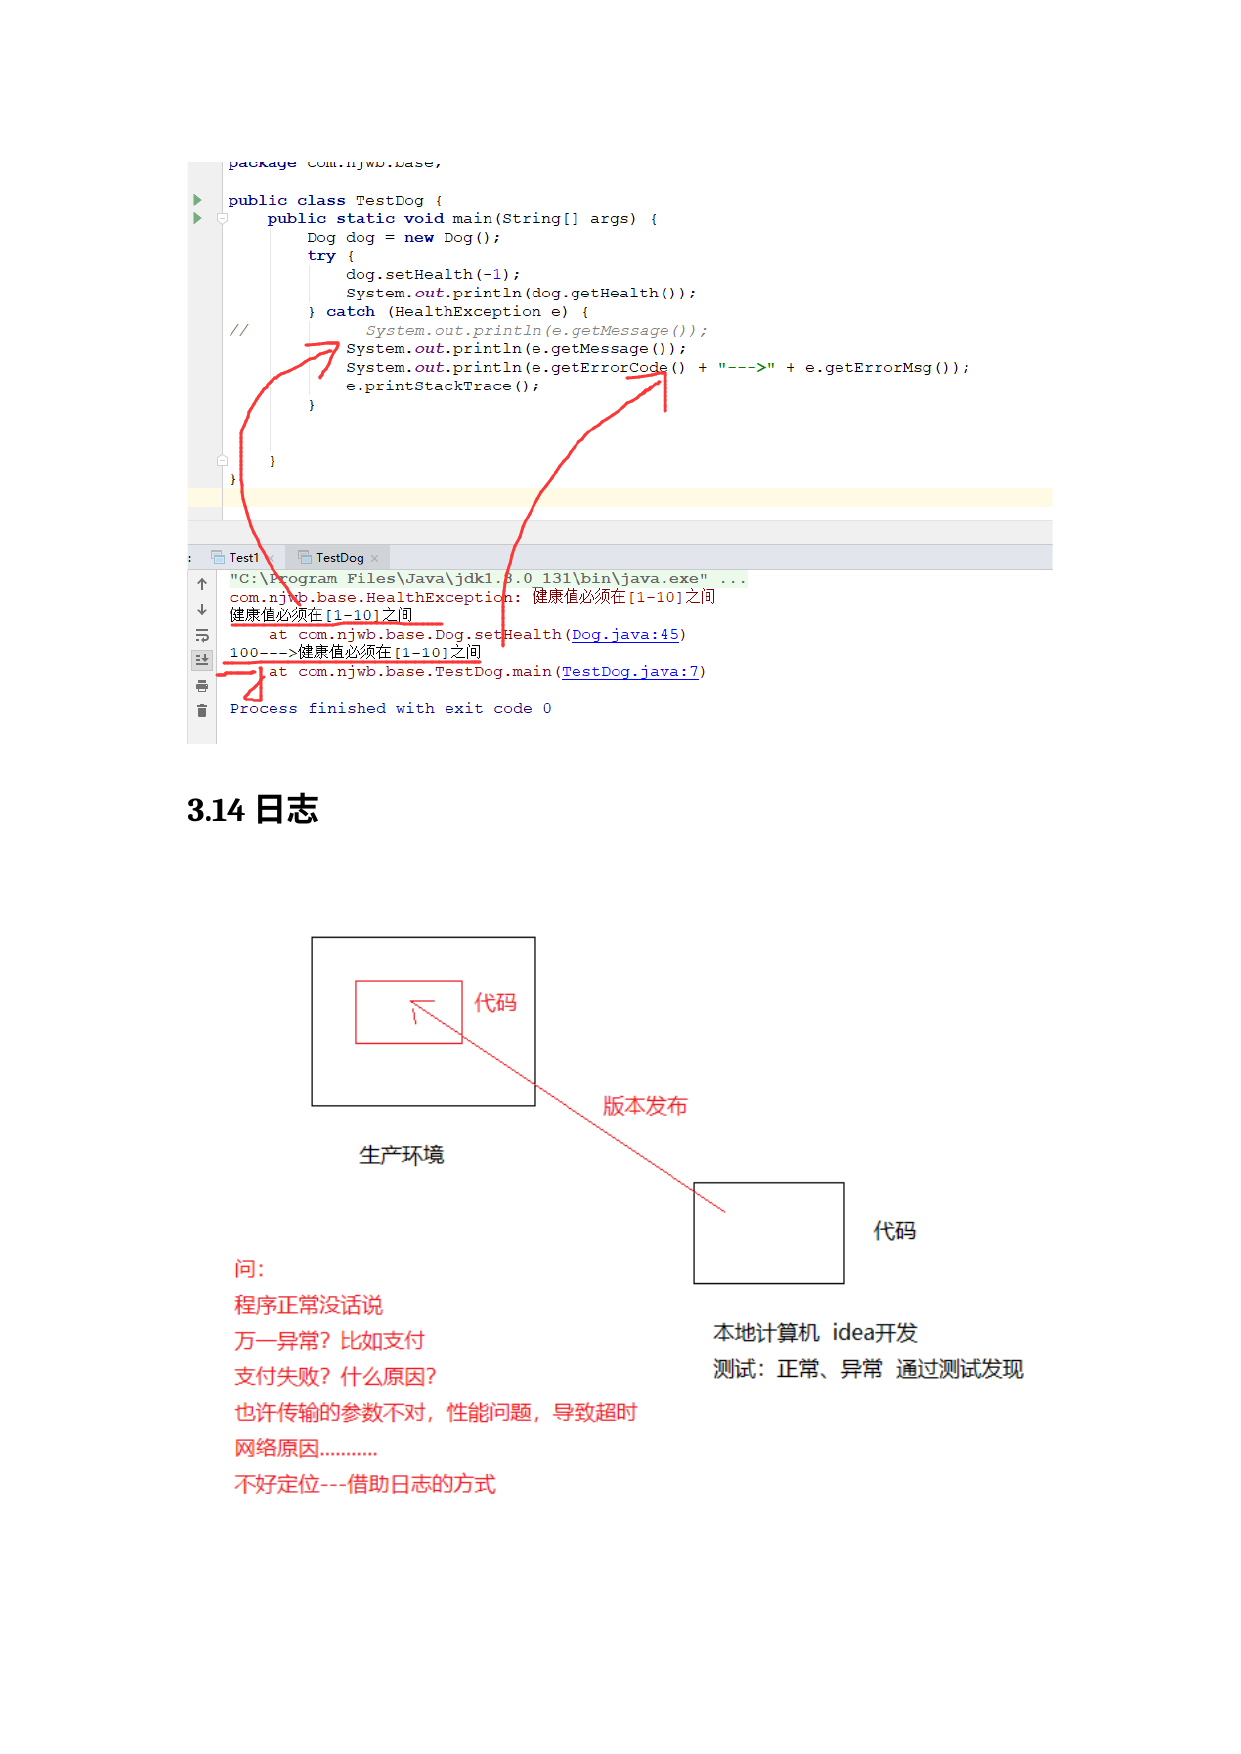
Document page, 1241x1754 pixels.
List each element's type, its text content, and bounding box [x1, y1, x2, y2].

picture [187, 901, 1053, 1567]
subtitle 3.14 日志 [187, 774, 1053, 839]
picture [187, 162, 1053, 744]
